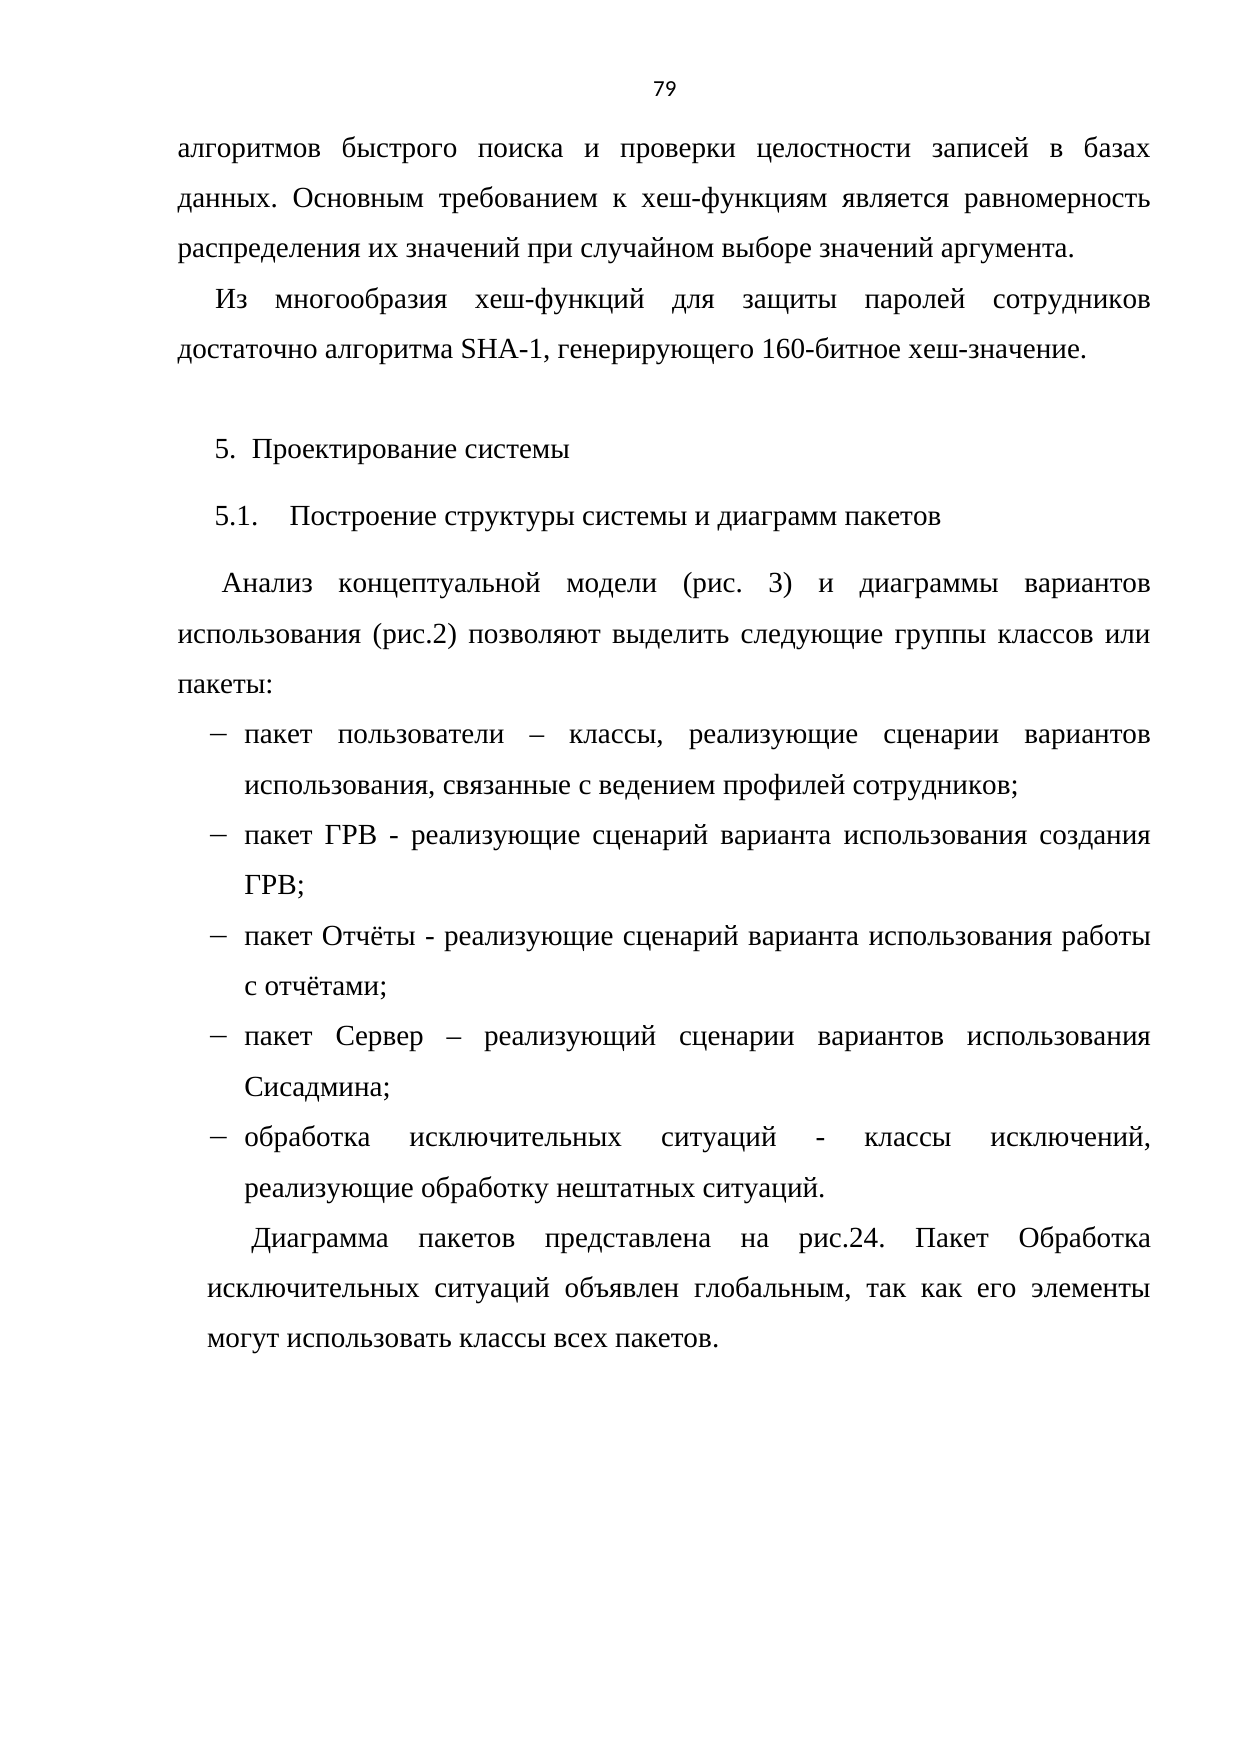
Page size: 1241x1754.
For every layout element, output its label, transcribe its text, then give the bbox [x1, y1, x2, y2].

list пакет Сервер – реализующий сценарии вариантов использования Сисадмина; [207, 1018, 1152, 1102]
text Диаграмма пакетов представлена на рис.24. Пакет Обработка исключительных ситуаций объявлен глобальным, так как его элементы могут использовать классы всех пакетов. [207, 1220, 1152, 1354]
list пакет Отчёты - реализующие сценарий варианта использования работы с отчётами; [207, 918, 1152, 1002]
list пакет пользователи – классы, реализующие сценарии вариантов использования, связанные с ведением профилей сотрудников; [207, 716, 1152, 800]
list пакет ГРВ - реализующие сценарий варианта использования создания ГРВ; [207, 817, 1152, 901]
text Анализ концептуальной модели (рис. 3) и диаграммы вариантов использования (рис.2) позволяют выделить следующие группы классов или пакеты: [177, 565, 1152, 699]
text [177, 130, 1152, 264]
subtitle Построение структуры системы и диаграмм пакетов [214, 498, 1152, 532]
list обработка исключительных ситуаций - классы исключений, реализующие обработку нештатных ситуаций. [207, 1119, 1152, 1203]
subtitle Проектирование системы [214, 432, 1152, 465]
text Из многообразия хеш-функций для защиты паролей сотрудников достаточно алгоритма SHA-1, генерирующего 160-битное хеш-значение. [177, 281, 1152, 364]
